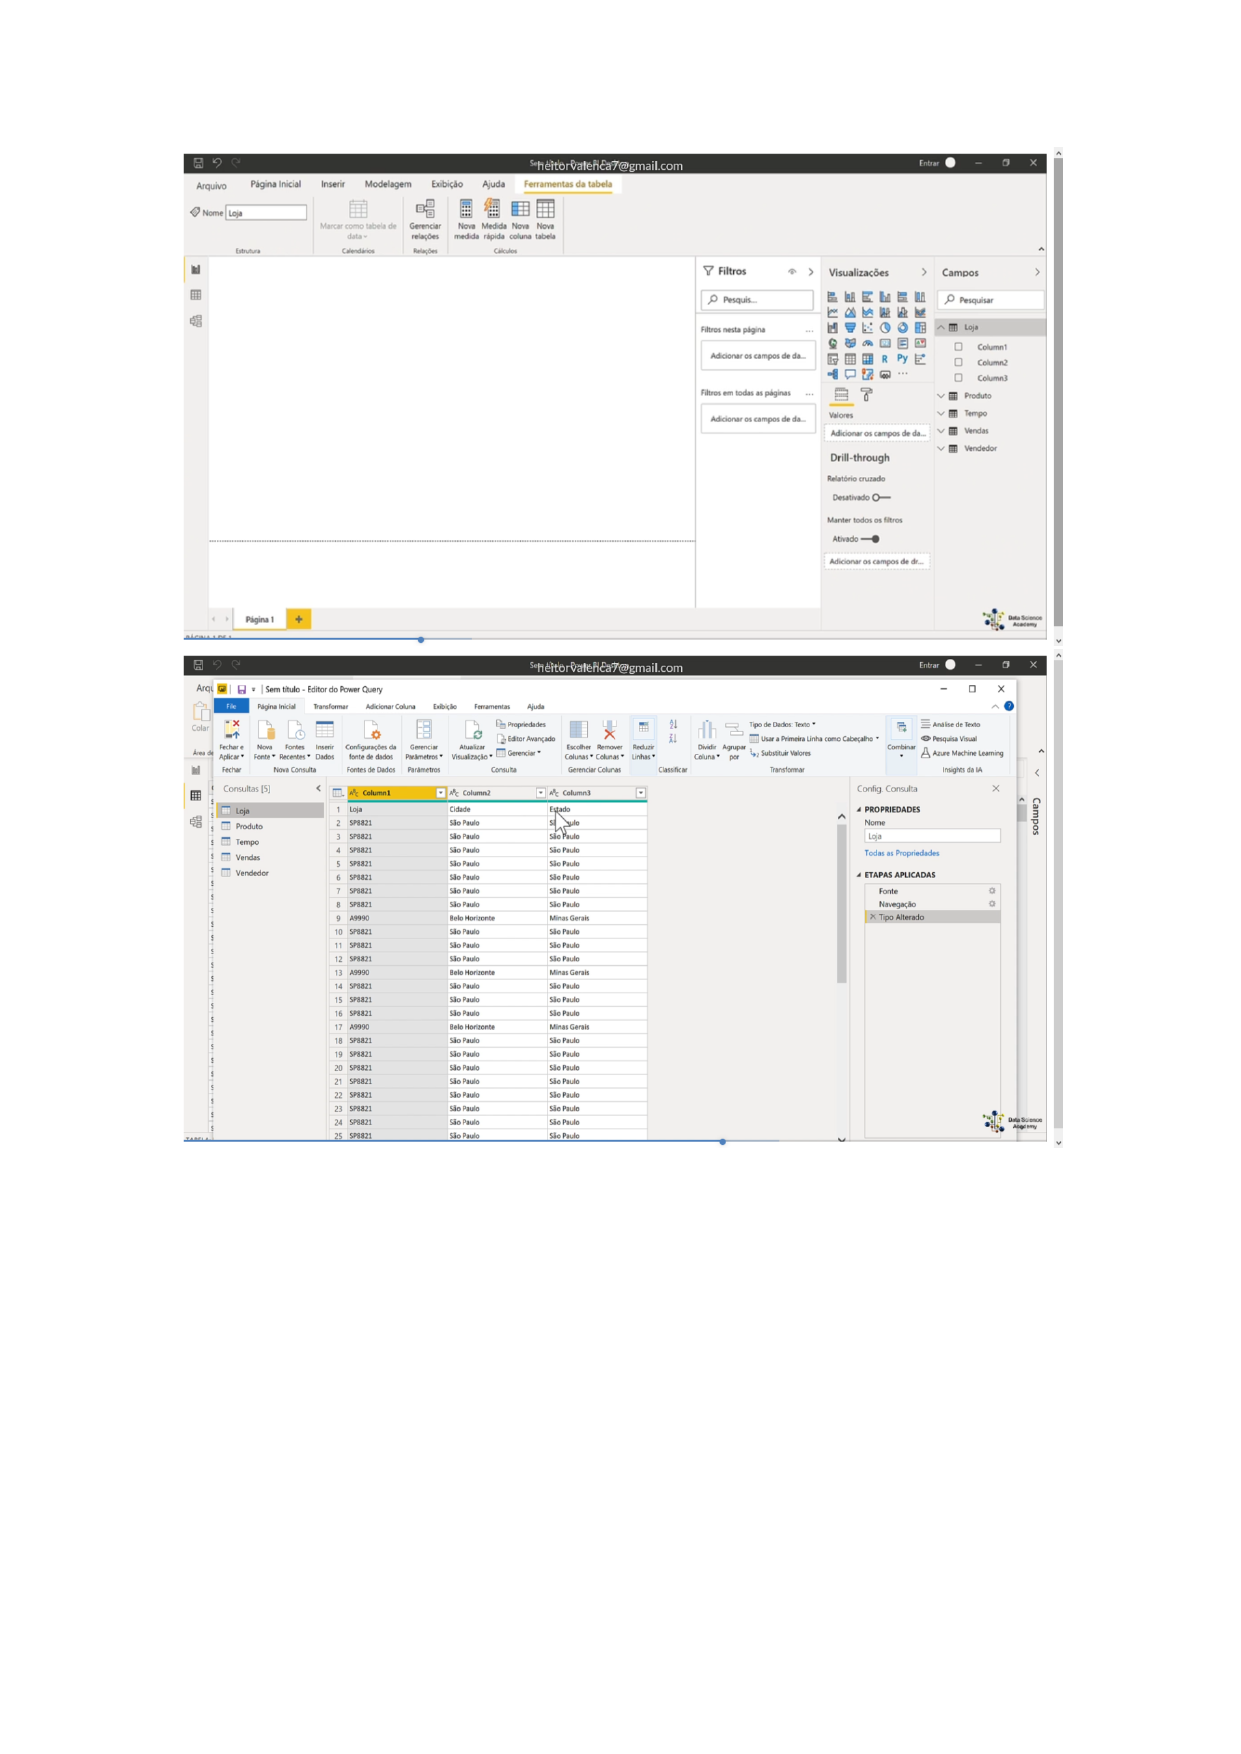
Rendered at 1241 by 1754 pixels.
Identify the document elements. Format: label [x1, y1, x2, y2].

picture [177, 147, 1063, 646]
picture [177, 649, 1063, 1148]
